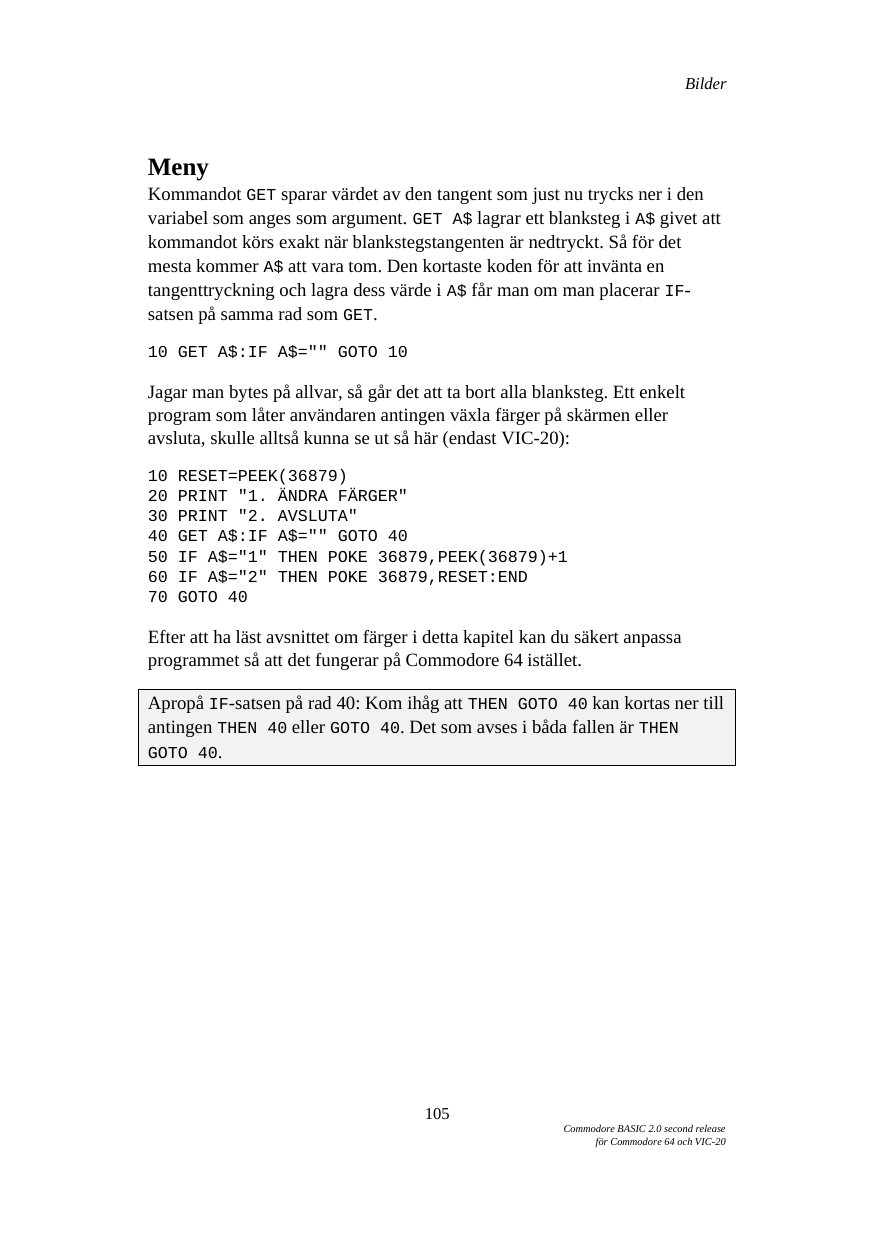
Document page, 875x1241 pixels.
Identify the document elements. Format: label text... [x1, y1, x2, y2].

text Efter att ha läst avsnittet om färger i detta kapitel kan du säkert anpassa programmet så att det fungerar på Commodore 64 istället. [148, 626, 726, 671]
text Jagar man bytes på allvar, så går det att ta bort alla blanksteg. Ett enkelt program som låter användaren antingen växla färger på skärmen eller avsluta, skulle alltså kunna se ut så här (endast VIC-20): [148, 381, 726, 449]
text 10 RESET=PEEK(36879) 20 PRINT "1. ÄNDRA FÄRGER" 30 PRINT "2. AVSLUTA" 40 GET A$:IF A$="" GOTO 40 50 IF A$="1" THEN POKE 36879,PEEK(36879)+1 60 IF A$="2" THEN POKE 36879,RESET:END 70 GOTO 40 [148, 467, 726, 608]
text 10 GET A$:IF A$="" GOTO 10 [148, 344, 726, 363]
text Kommandot GET sparar värdet av den tangent som just nu trycks ner i den variabel som anges som argument. GET A$ lagrar ett blanksteg i A$ givet att kommandot körs exakt när blankstegstangenten är nedtryckt. Så för det mesta kommer A$ att vara tom. Den kortaste koden för att invänta en tangenttryckning och lagra dess värde i A$ får man om man placerar IF-satsen på samma rad som GET. [148, 183, 726, 325]
text Apropå IF-satsen på rad 40: Kom ihåg att THEN GOTO 40 kan kortas ner till antingen THEN 40 eller GOTO 40. Det som avses i båda fallen är THEN GOTO 40. [139, 690, 735, 765]
subtitle Meny [148, 152, 726, 181]
